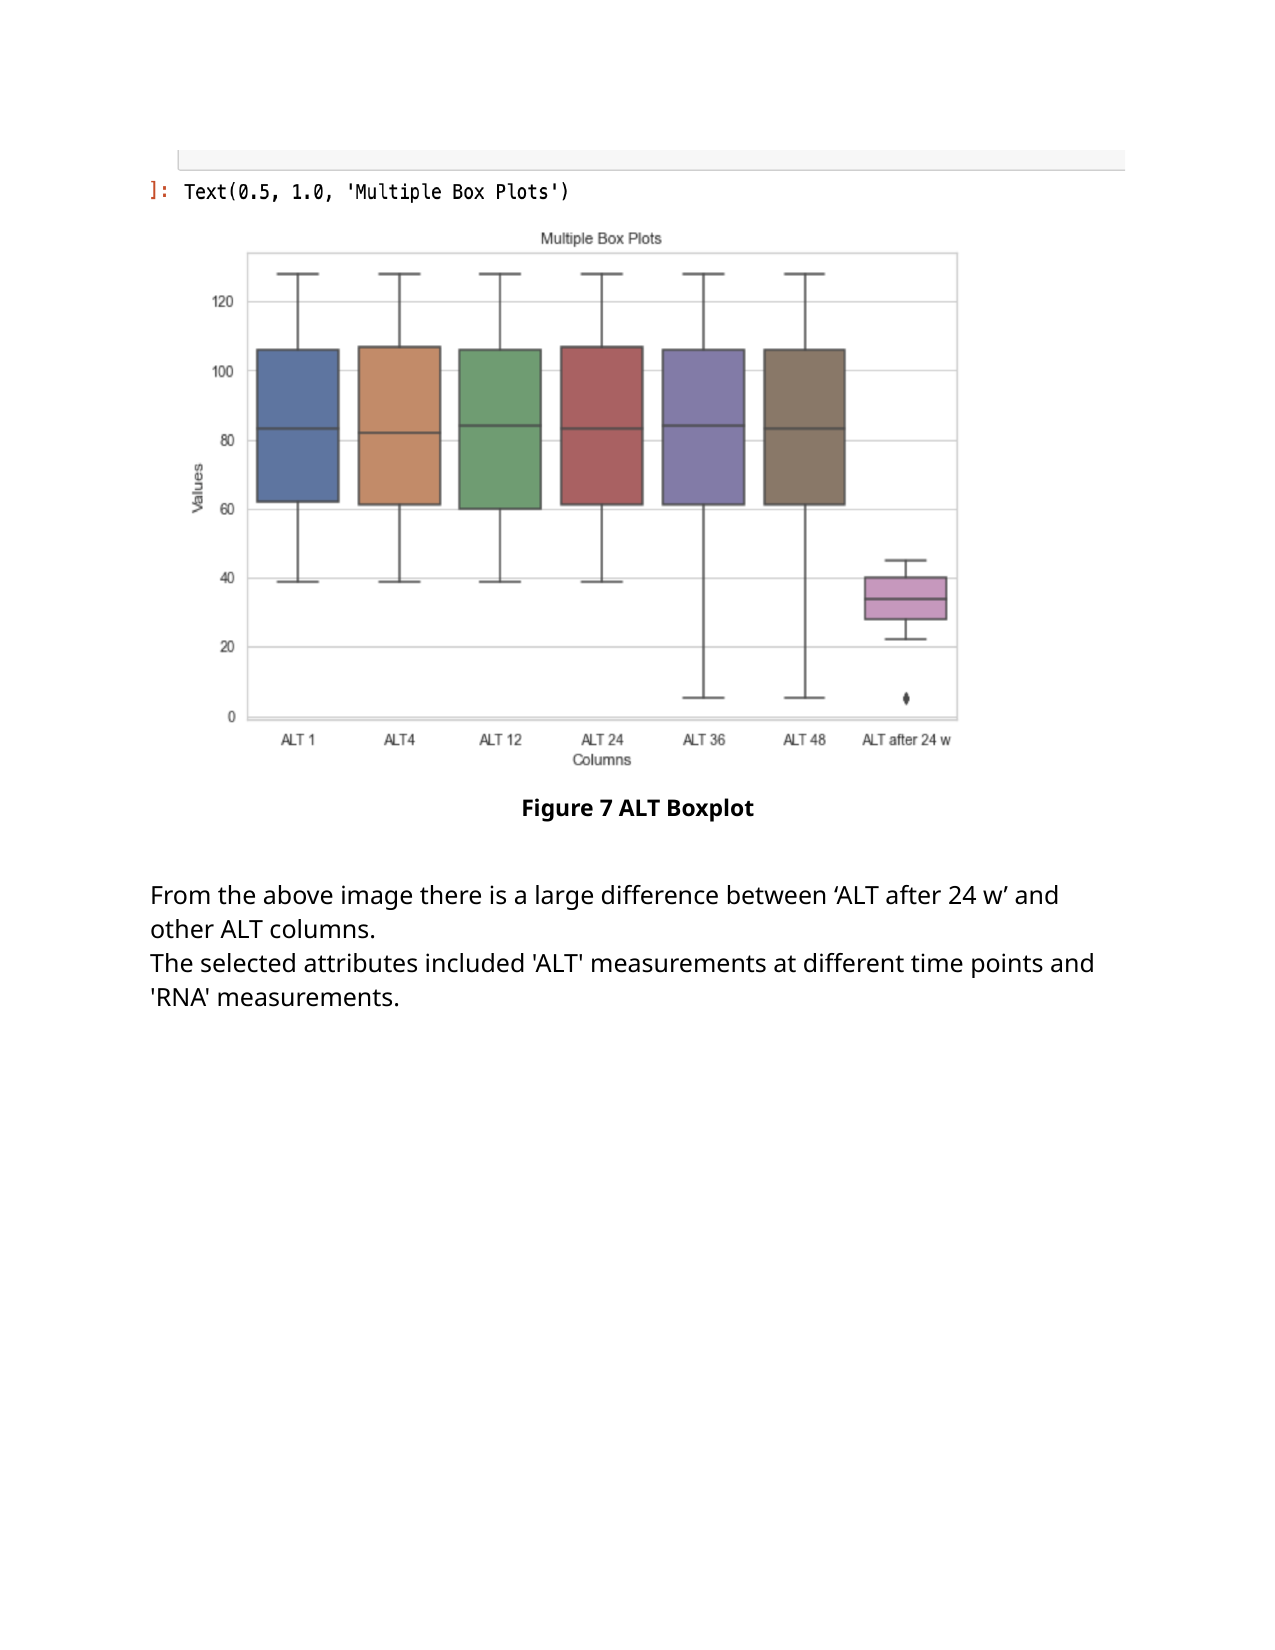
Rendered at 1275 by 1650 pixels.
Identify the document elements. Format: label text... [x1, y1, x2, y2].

text From the above image there is a large difference between ‘ALT after 24 w’ and other ALT columns. [150, 878, 1125, 946]
text The selected attributes included 'ALT' measurements at different time points and 'RNA' measurements. [150, 946, 1125, 1014]
picture [150, 150, 1125, 792]
text Figure 7 ALT Boxplot [150, 792, 1125, 823]
